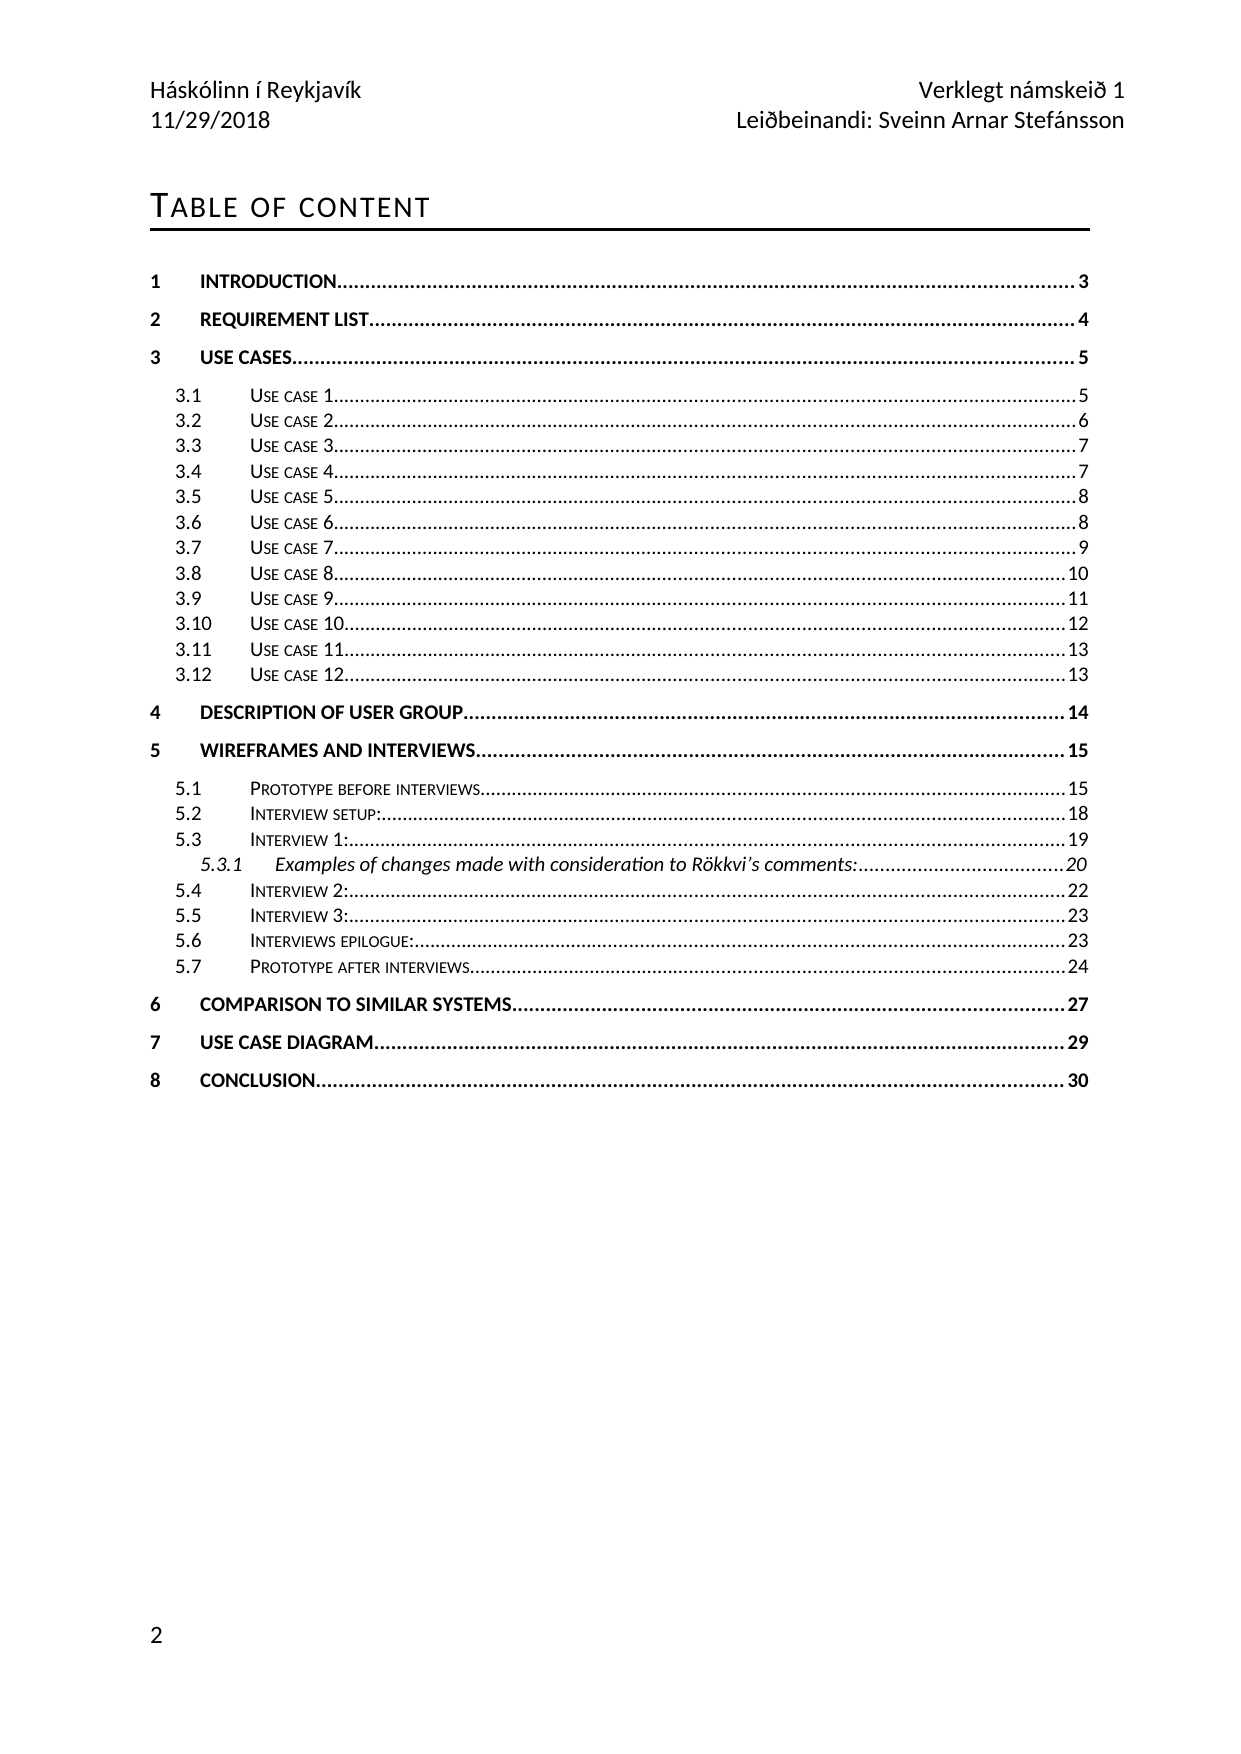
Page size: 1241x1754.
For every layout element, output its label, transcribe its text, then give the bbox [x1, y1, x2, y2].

text 5.3.1 Examples of changes made with consideration to Rökkvi’s comments: 20 [200, 851, 1090, 877]
text 6 Comparison to similar systems 27 [150, 991, 1090, 1016]
text 3.6 Use case 6 8 [175, 509, 1090, 534]
text 3.11 Use case 11 13 [175, 636, 1090, 661]
text 3.10 Use case 10 12 [175, 611, 1090, 636]
text 5.7 Prototype after interviews 24 [175, 953, 1090, 978]
text 7 Use case diagram 29 [150, 1029, 1090, 1054]
text 1 Introduction 3 [150, 268, 1090, 293]
text 3.3 Use case 3 7 [175, 433, 1090, 458]
text 3.2 Use case 2 6 [175, 407, 1090, 433]
text 8 Conclusion 30 [150, 1067, 1090, 1092]
text 5.5 Interview 3: 23 [175, 902, 1090, 928]
text Table of content [150, 181, 1090, 228]
text 5 Wireframes and interviews 15 [150, 737, 1090, 763]
text 5.2 Interview setup: 18 [175, 801, 1090, 826]
text 5.6 Interviews epilogue: 23 [175, 928, 1090, 953]
text 5.3 Interview 1: 19 [175, 826, 1090, 851]
text 3.9 Use case 9 11 [175, 585, 1090, 611]
text 5.4 Interview 2: 22 [175, 877, 1090, 902]
text 4 Description of user group 14 [150, 699, 1090, 725]
text 5.1 Prototype before interviews 15 [175, 775, 1090, 801]
text 3.4 Use case 4 7 [175, 458, 1090, 483]
text 3.1 Use case 1 5 [175, 382, 1090, 407]
text 3.8 Use case 8 10 [175, 560, 1090, 585]
text 2 Requirement list 4 [150, 306, 1090, 331]
text 3.12 Use case 12 13 [175, 661, 1090, 687]
text 3.5 Use case 5 8 [175, 483, 1090, 509]
text 3.7 Use case 7 9 [175, 534, 1090, 560]
text 3 Use Cases 5 [150, 344, 1090, 369]
